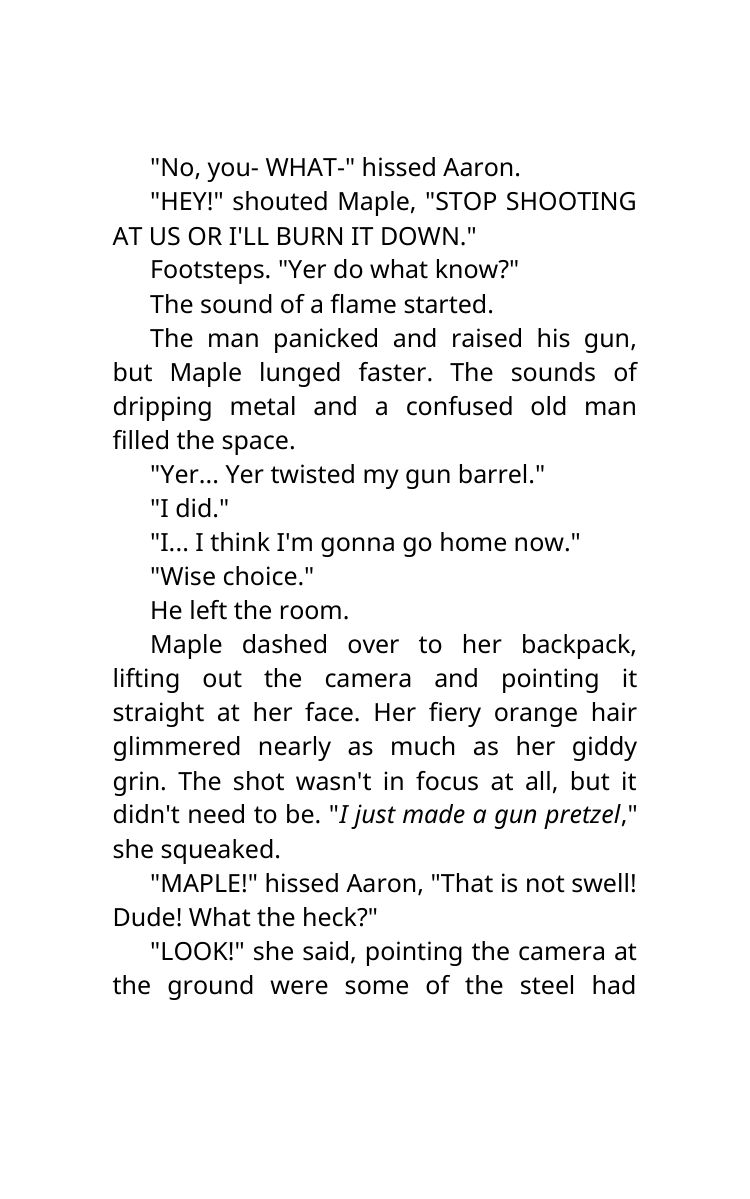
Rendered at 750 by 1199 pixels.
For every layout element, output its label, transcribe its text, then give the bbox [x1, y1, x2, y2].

text "MAPLE!" hissed Aaron, "That is not swell! Dude! What the heck?" [112, 865, 637, 933]
text "Yer... Yer twisted my gun barrel." [112, 457, 637, 491]
text "HEY!" shouted Maple, "STOP SHOOTING AT US OR I'LL BURN IT DOWN." [112, 184, 637, 252]
text The man panicked and raised his gun, but Maple lunged faster. The sounds of dripping metal and a confused old man filled the space. [112, 320, 637, 457]
text Footsteps. "Yer do what know?" [112, 252, 637, 286]
text "I did." [112, 491, 637, 525]
text Maple dashed over to her backpack, lifting out the camera and pointing it straight at her face. Her fiery orange hair glimmered nearly as much as her giddy grin. The shot wasn't in focus at all, but it didn't need to be. "I just made a gun pretzel," she squeaked. [112, 627, 637, 865]
text The sound of a flame started. [112, 286, 637, 320]
text "No, you- WHAT-" hissed Aaron. [112, 150, 637, 184]
text "Wise choice." [112, 559, 637, 593]
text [112, 933, 637, 1002]
text "I... I think I'm gonna go home now." [112, 525, 637, 559]
text He left the room. [112, 593, 637, 627]
